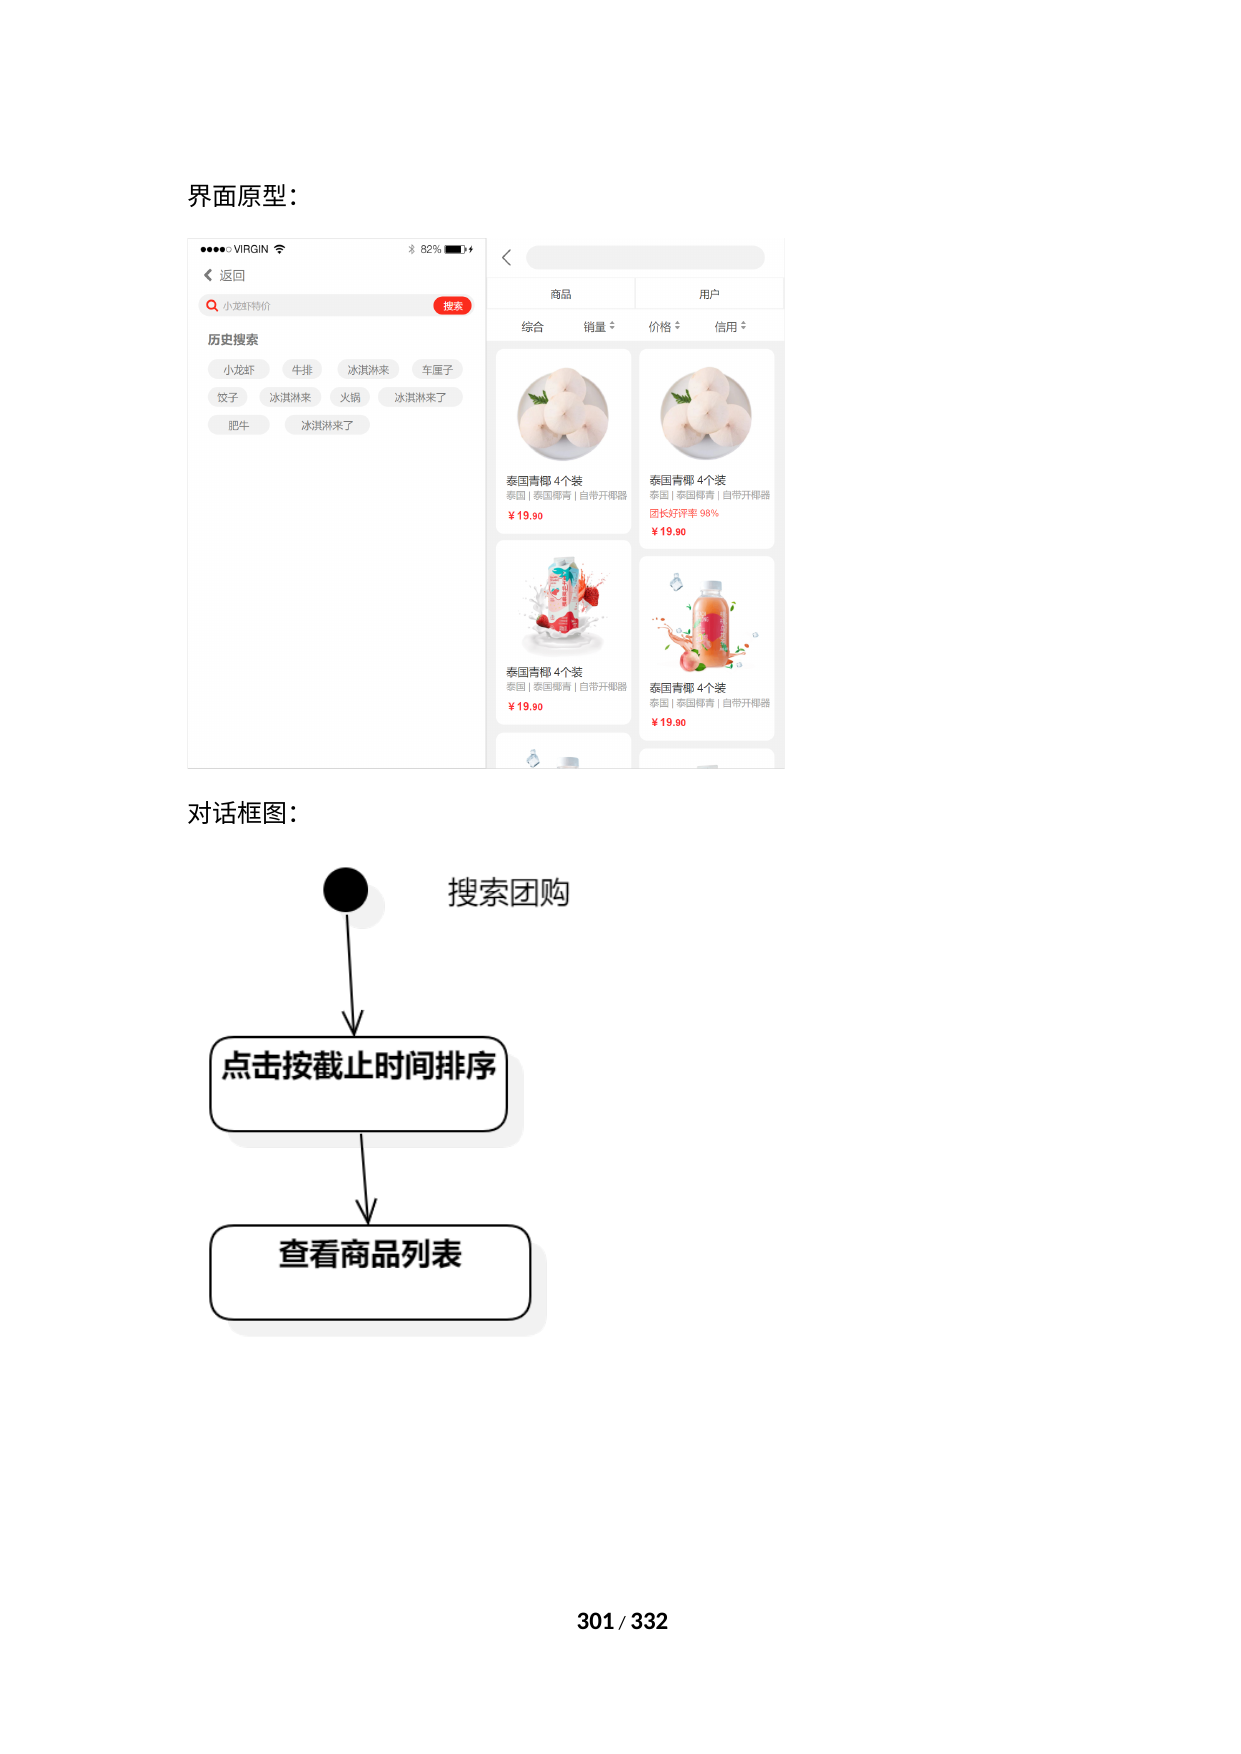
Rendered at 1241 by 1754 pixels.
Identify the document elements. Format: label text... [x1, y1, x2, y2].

text 对话框图： [187, 779, 1053, 844]
picture [187, 844, 674, 1414]
text 界面原型： [187, 162, 1053, 227]
picture [187, 238, 785, 769]
